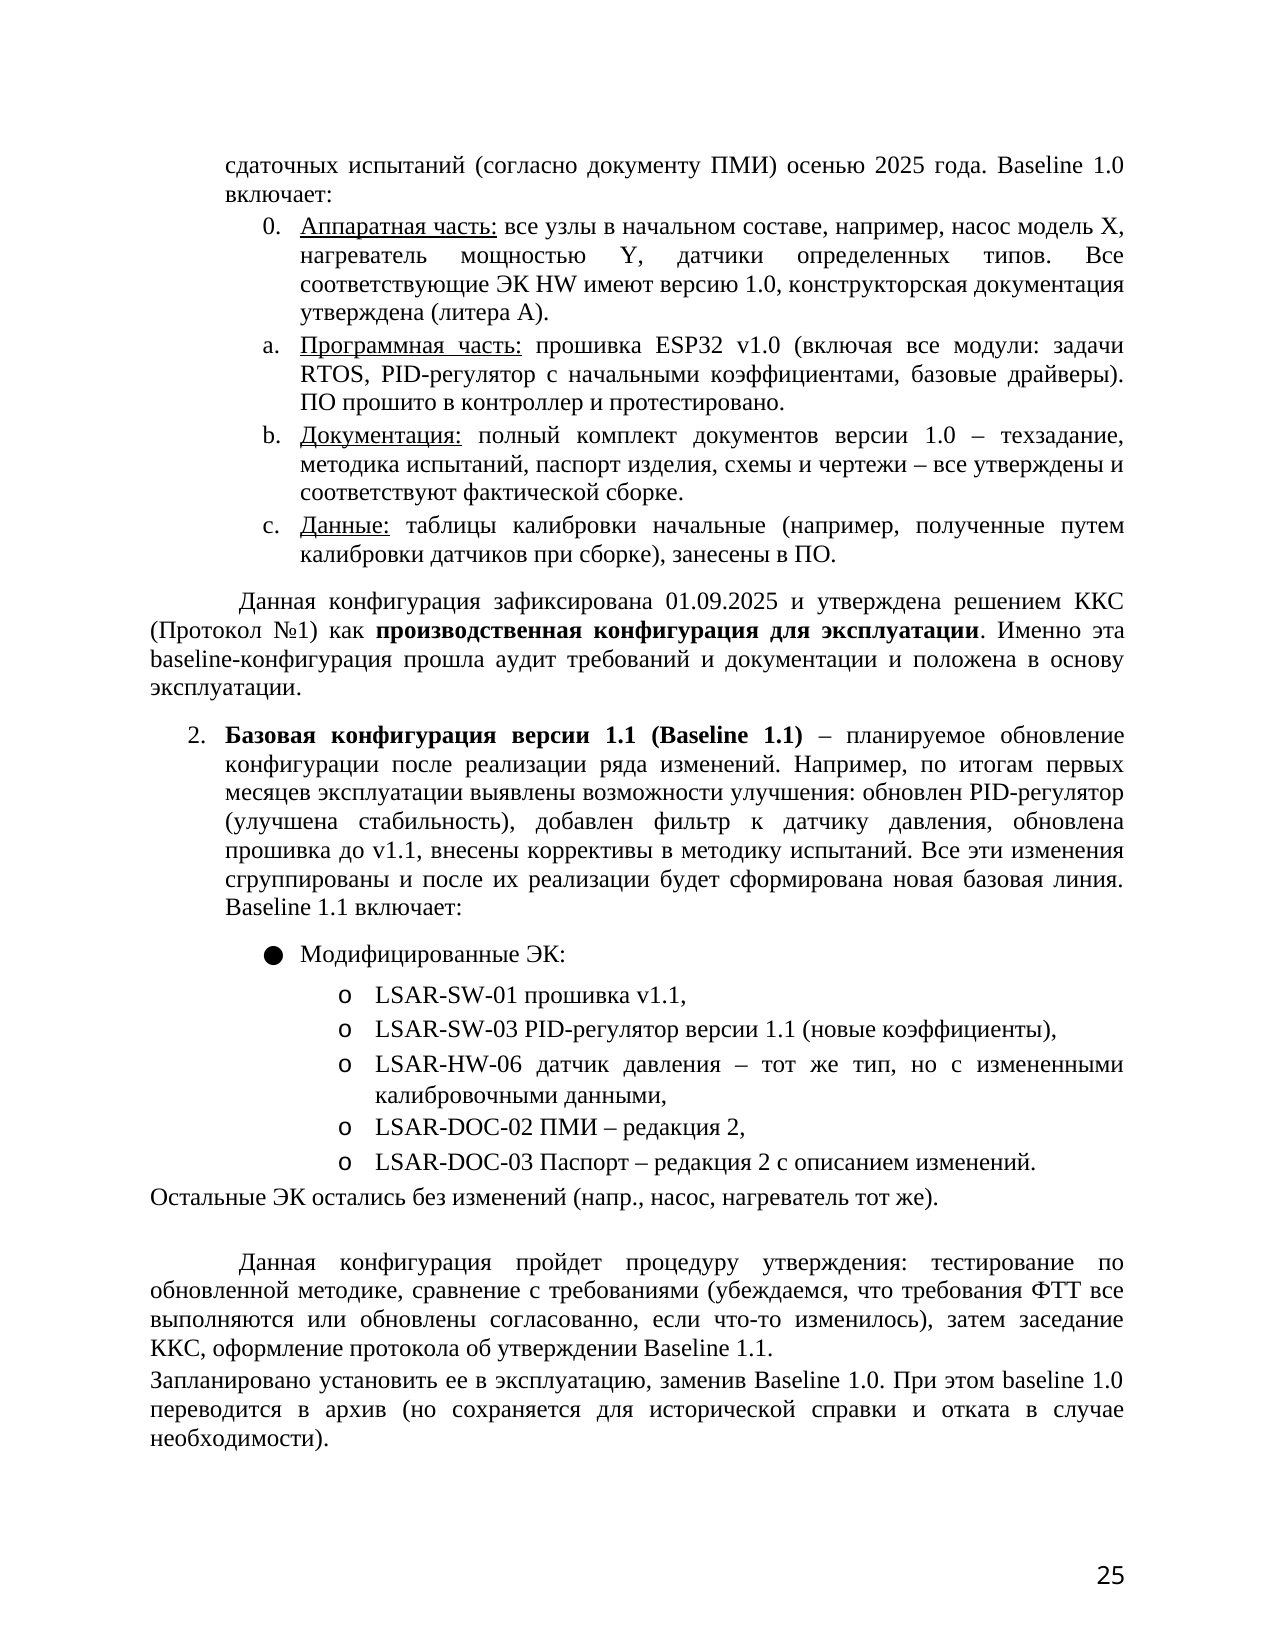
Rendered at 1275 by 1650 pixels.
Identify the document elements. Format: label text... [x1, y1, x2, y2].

text Остальные ЭК остались без изменений (напр., насос, нагреватель тот же). [150, 1182, 1125, 1210]
text Данная конфигурация пройдет процедуру утверждения: тестирование по обновленной методике, сравнение с требованиями (убеждаемся, что требования ФТТ все выполняются или обновлены согласованно, если что-то изменилось), затем заседание ККС, оформление протокола об утверждении Baseline 1.1. [150, 1247, 1125, 1362]
list Базовая конфигурация версии 1.1 (Baseline 1.1) – планируемое обновление конфигурации после реализации ряда изменений. Например, по итогам первых месяцев эксплуатации выявлены возможности улучшения: обновлен PID-регулятор (улучшена стабильность), добавлен фильтр к датчику давления, обновлена прошивка до v1.1, внесены коррективы в методику испытаний. Все эти изменения сгруппированы и после их реализации будет сформирована новая базовая линия. Baseline 1.1 включает: [187, 720, 1125, 921]
list Данные: таблицы калибровки начальные (например, полученные путем калибровки датчиков при сборке), занесены в ПО. [262, 510, 1125, 567]
list Документация: полный комплект документов версии 1.0 – техзадание, методика испытаний, паспорт изделия, схемы и чертежи – все утверждены и соответствуют фактической сборке. [262, 420, 1125, 506]
list LSAR-DOC-03 Паспорт – редакция 2 с описанием изменений. [337, 1147, 1125, 1178]
list LSAR-DOC-02 ПМИ – редакция 2, [337, 1112, 1125, 1143]
list Аппаратная часть: все узлы в начальном составе, например, насос модель X, нагреватель мощностью Y, датчики определенных типов. Все соответствующие ЭК HW имеют версию 1.0, конструкторская документация утверждена (литера А). [262, 211, 1125, 326]
list LSAR-HW-06 датчик давления – тот же тип, но с измененными калибровочными данными, [337, 1049, 1125, 1109]
list Программная часть: прошивка ESP32 v1.0 (включая все модули: задачи RTOS, PID-регулятор с начальными коэффициентами, базовые драйверы). ПО прошито в контроллер и протестировано. [262, 330, 1125, 416]
list Модифицированные ЭК: [262, 925, 1125, 976]
list LSAR-SW-01 прошивка v1.1, [337, 980, 1125, 1011]
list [187, 150, 1125, 207]
text Данная конфигурация зафиксирована 01.09.2025 и утверждена решением ККС (Протокол №1) как производственная конфигурация для эксплуатации. Именно эта baseline-конфигурация прошла аудит требований и документации и положена в основу эксплуатации. [150, 586, 1125, 701]
text Запланировано установить ее в эксплуатацию, заменив Baseline 1.0. При этом baseline 1.0 переводится в архив (но сохраняется для исторической справки и отката в случае необходимости). [150, 1365, 1125, 1452]
list LSAR-SW-03 PID-регулятор версии 1.1 (новые коэффициенты), [337, 1014, 1125, 1045]
